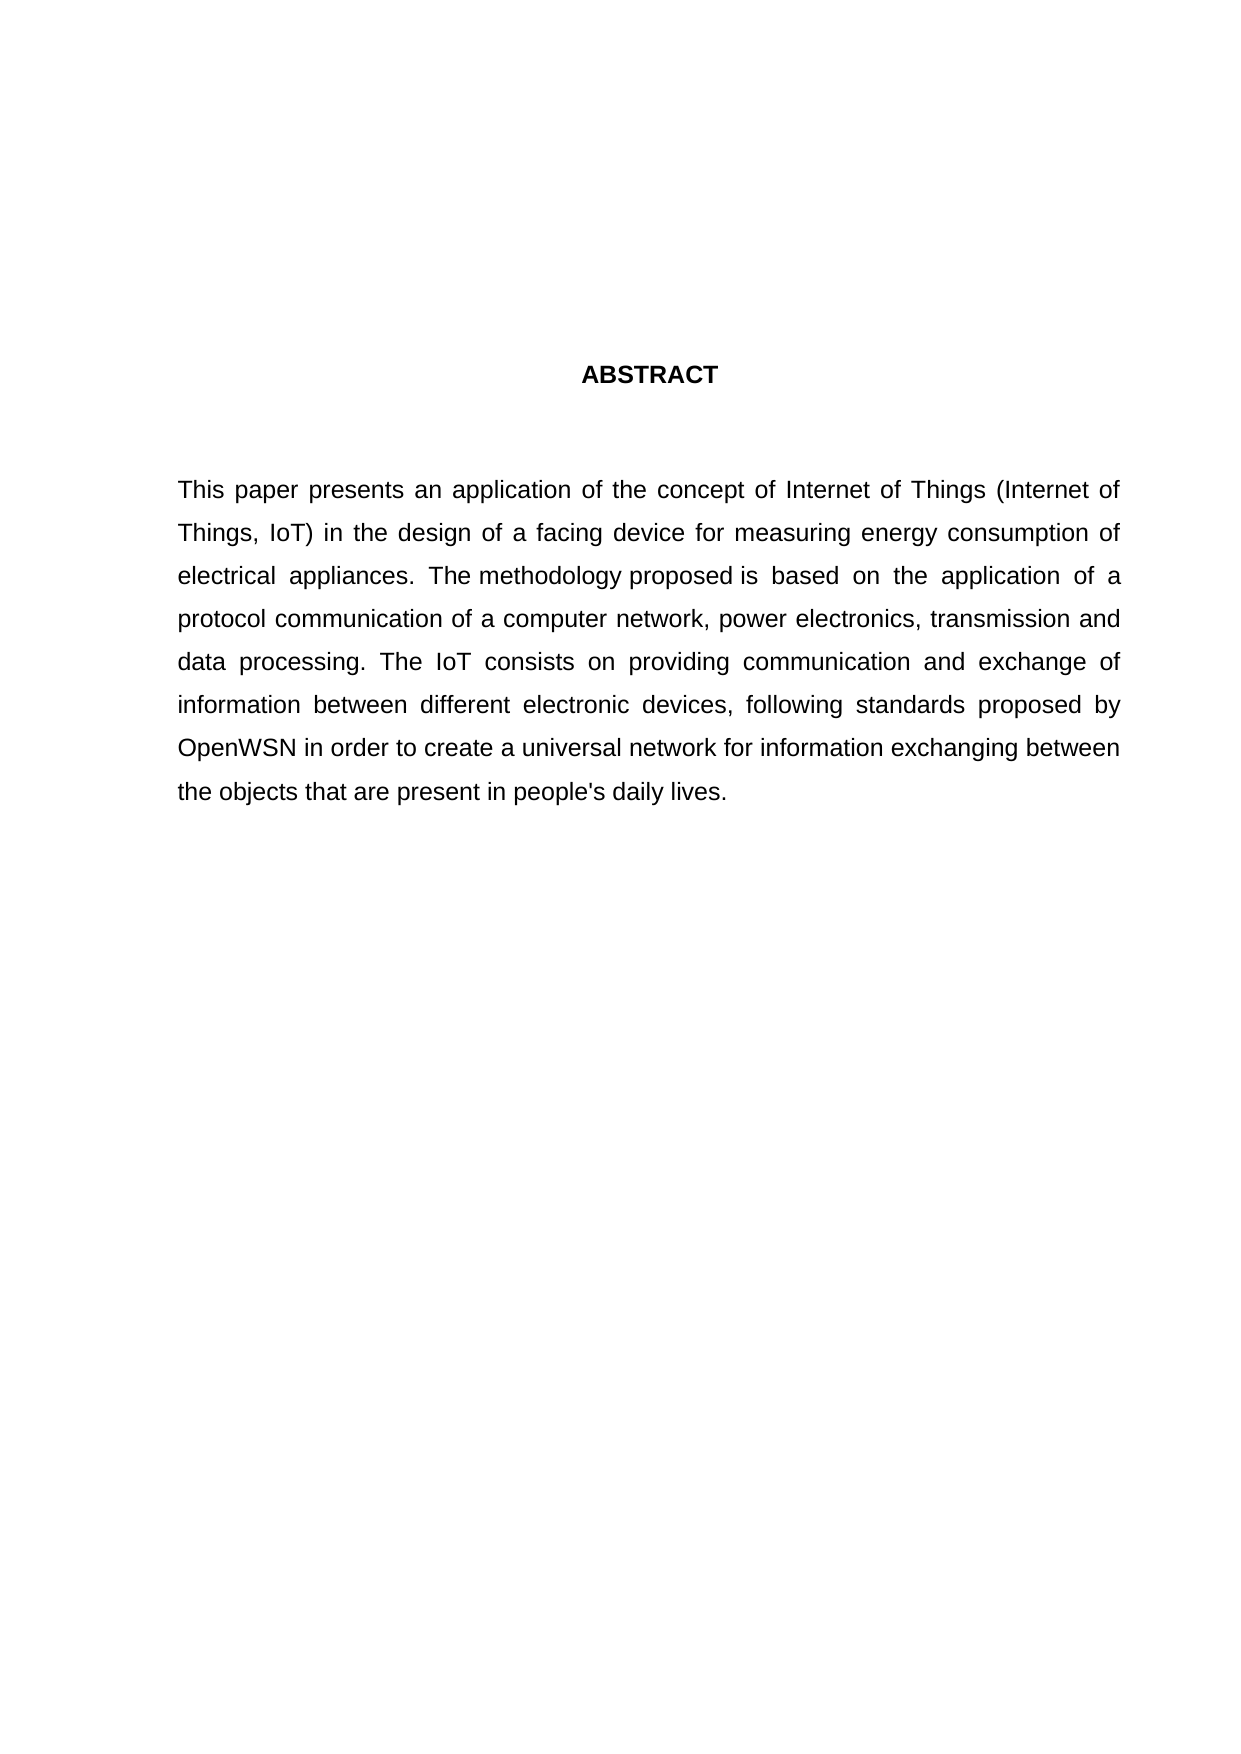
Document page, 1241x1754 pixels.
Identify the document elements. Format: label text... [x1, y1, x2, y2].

text This paper presents an application of the concept of Internet of Things (Internet of Things, IoT) in the design of a facing device for measuring energy consumption of electrical appliances. The methodology proposed is based on the application of a protocol communication of a computer network, power electronics, transmission and data processing. The IoT consists on providing communication and exchange of information between different electronic devices, following standards proposed by OpenWSN in order to create a universal network for information exchanging between the objects that are present in people's daily lives. [177, 475, 1122, 805]
text ABSTRACT [177, 360, 1122, 388]
